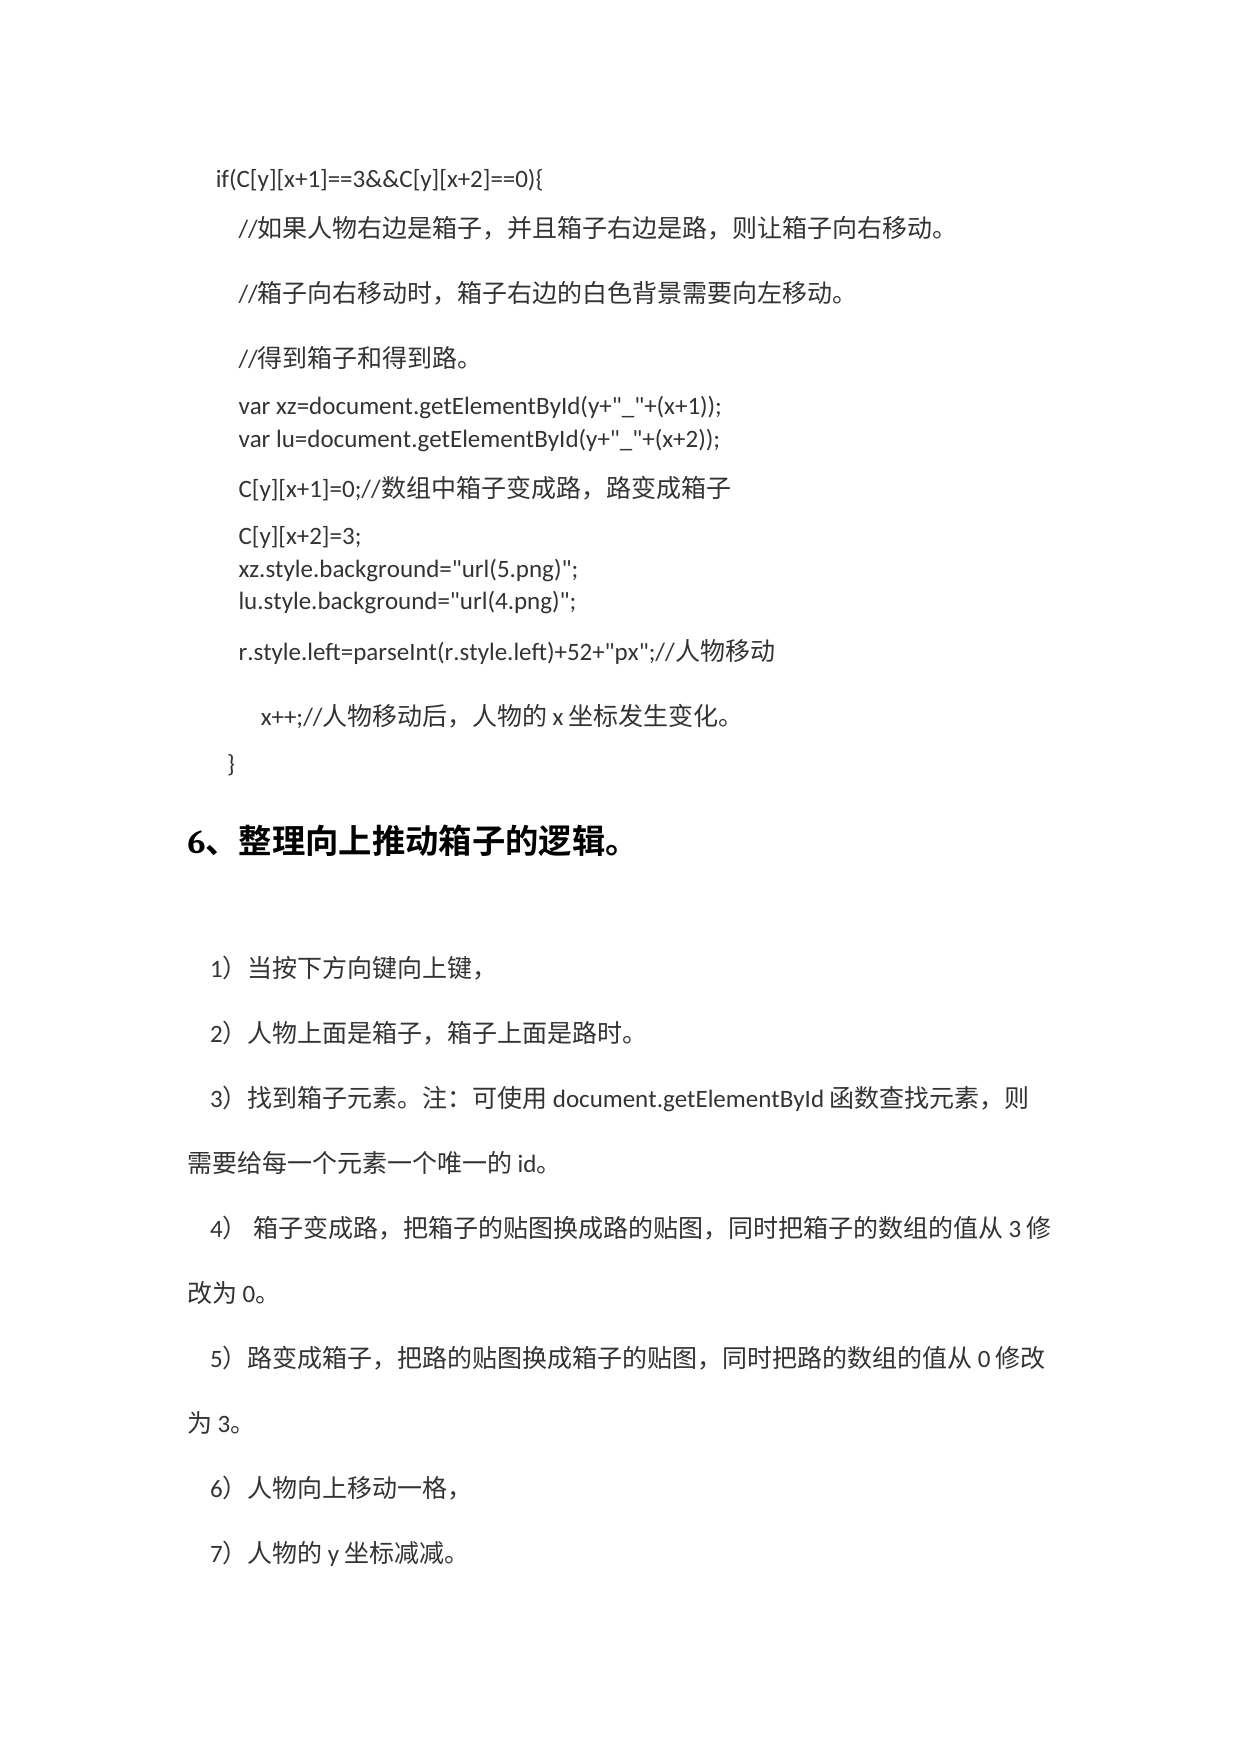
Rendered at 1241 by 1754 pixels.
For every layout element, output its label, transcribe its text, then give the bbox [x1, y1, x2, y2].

text r.style.left=parseInt(r.style.left)+52+"px";//人物移动 [187, 617, 1053, 682]
text 2）人物上面是箱子，箱子上面是路时。 [187, 999, 1053, 1064]
text 3）找到箱子元素。注：可使用document.getElementById函数查找元素，则需要给每一个元素一个唯一的id。 [187, 1064, 1053, 1194]
text C[y][x+2]=3; [187, 519, 1053, 552]
text var lu=document.getElementById(y+"_"+(x+2)); [187, 422, 1053, 454]
text 4） 箱子变成路，把箱子的贴图换成路的贴图，同时把箱子的数组的值从3修改为0。 [187, 1194, 1053, 1324]
text //如果人物右边是箱子，并且箱子右边是路，则让箱子向右移动。 [187, 194, 1053, 259]
text lu.style.background="url(4.png)"; [187, 584, 1053, 617]
text 5）路变成箱子，把路的贴图换成箱子的贴图，同时把路的数组的值从0修改为3。 [187, 1324, 1053, 1454]
text } [187, 747, 1053, 779]
text //得到箱子和得到路。 [187, 324, 1053, 389]
text x++;//人物移动后，人物的x坐标发生变化。 [187, 682, 1053, 747]
subtitle 6、整理向上推动箱子的逻辑。 [187, 807, 1053, 872]
text C[y][x+1]=0;//数组中箱子变成路，路变成箱子 [187, 454, 1053, 519]
text if(C[y][x+1]==3&&C[y][x+2]==0){ [187, 162, 1053, 194]
text var xz=document.getElementById(y+"_"+(x+1)); [187, 389, 1053, 422]
text 6）人物向上移动一格， [187, 1454, 1053, 1519]
text //箱子向右移动时，箱子右边的白色背景需要向左移动。 [187, 259, 1053, 324]
text xz.style.background="url(5.png)"; [187, 552, 1053, 584]
text 1）当按下方向键向上键， [187, 934, 1053, 999]
text 7）人物的y坐标减减。 [187, 1519, 1053, 1584]
